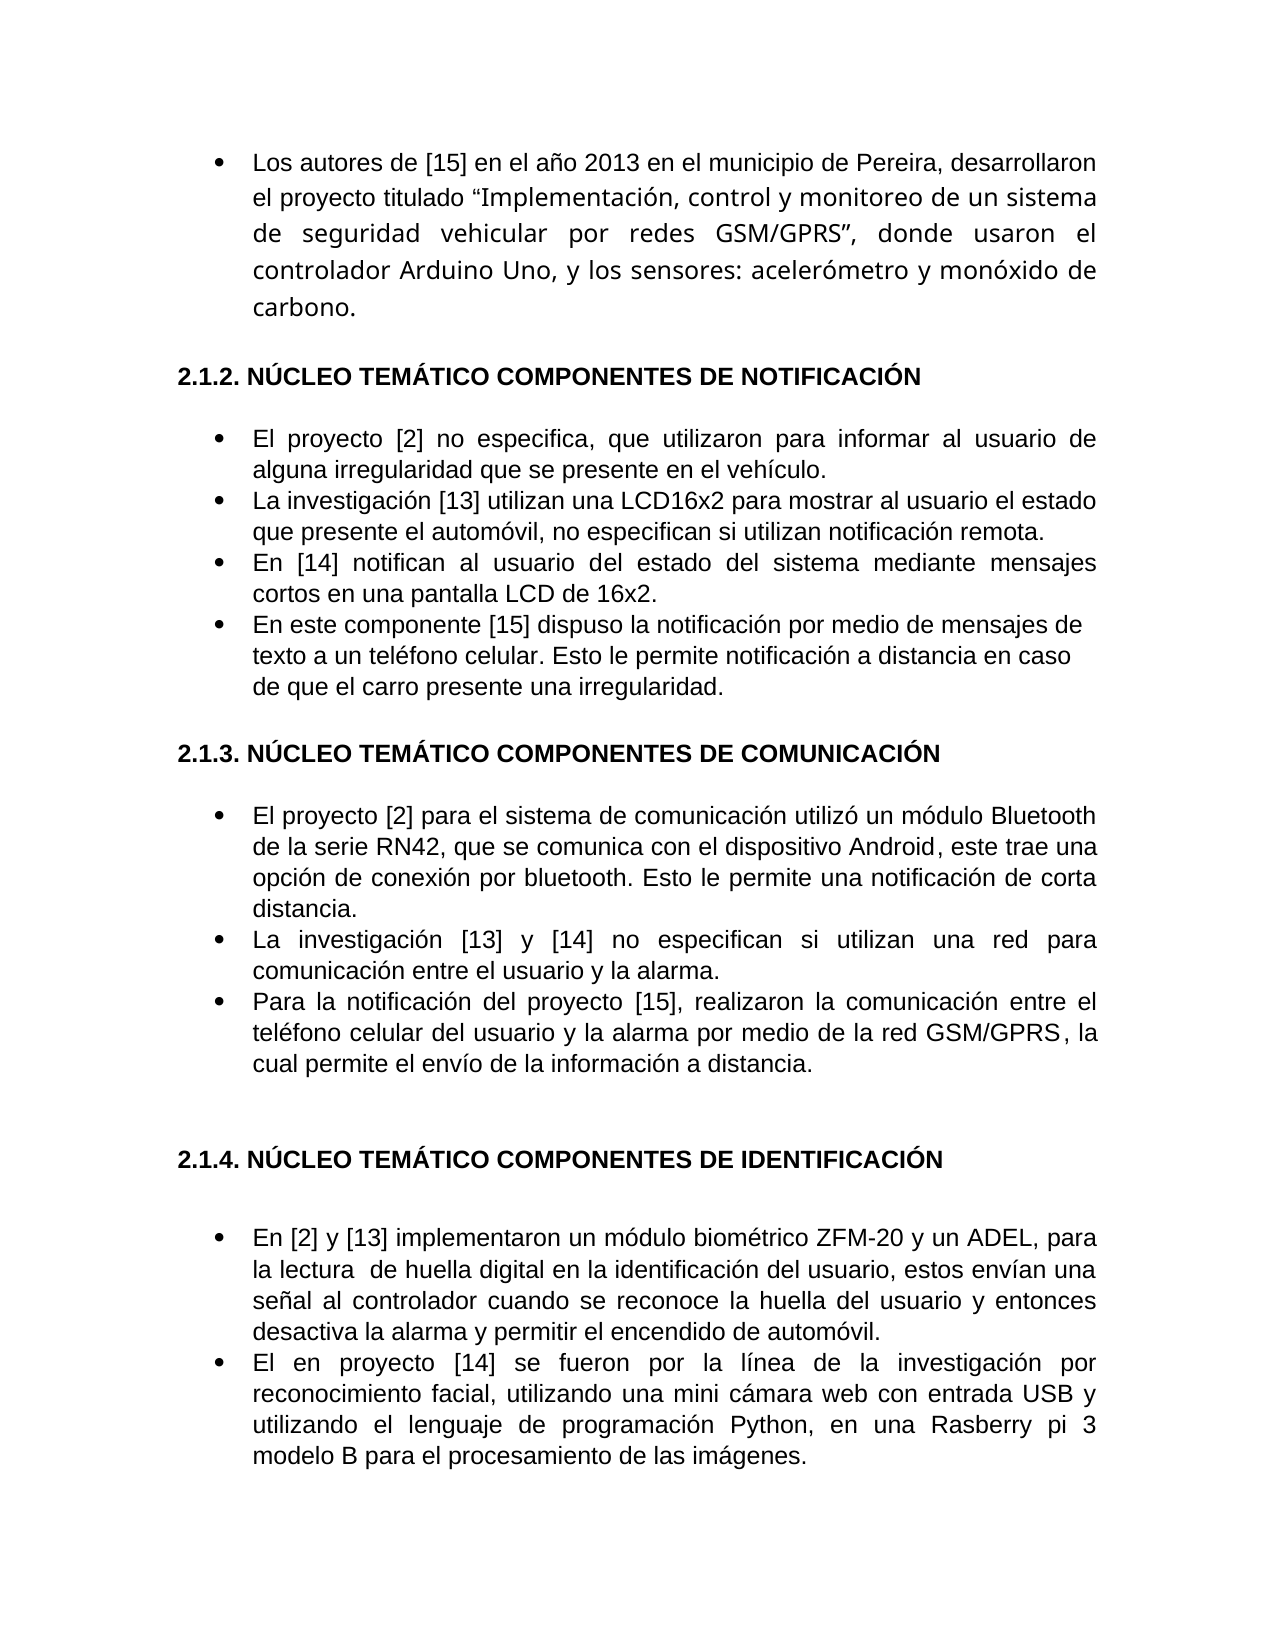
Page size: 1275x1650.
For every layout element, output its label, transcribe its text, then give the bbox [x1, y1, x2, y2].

list El en proyecto se fueron por la línea de la investigación por reconocimiento facial, utilizando una mini cámara web con entrada USB y utilizando el lenguaje de programación Python, en una Rasberry pi 3 modelo B para el procesamiento de las imágenes. [215, 1348, 1098, 1470]
list En este componente dispuso la notificación por medio de mensajes de texto a un teléfono celular. Esto le permite notificación a distancia en caso de que el carro presente una irregularidad. [215, 610, 1098, 701]
subtitle 2.1.2. NÚCLEO TEMÁTICO COMPONENTES DE NOTIFICACIÓN [177, 361, 1098, 390]
subtitle 2.1.3. NÚCLEO TEMÁTICO COMPONENTES DE COMUNICACIÓN [177, 738, 1098, 767]
list Los autores de en el año 2013 en el municipio de Pereira, desarrollaron el proyecto titulado “Implementación, control y monitoreo de un sistema de seguridad vehicular por redes GSM/GPRS”, donde usaron el controlador Arduino Uno, y los sensores: acelerómetro y monóxido de carbono. [215, 148, 1098, 323]
list El proyecto para el sistema de comunicación utilizó un módulo Bluetooth de la serie RN42, que se comunica con el dispositivo Android, este trae una opción de conexión por bluetooth. Esto le permite una notificación de corta distancia. [215, 801, 1098, 923]
subtitle 2.1.4. NÚCLEO TEMÁTICO COMPONENTES DE IDENTIFICACIÓN [177, 1145, 1098, 1173]
list En notifican al usuario del estado del sistema mediante mensajes cortos en una pantalla LCD de 16x2. [215, 548, 1098, 608]
list Para la notificación del proyecto , realizaron la comunicación entre el teléfono celular del usuario y la alarma por medio de la red GSM/GPRS, la cual permite el envío de la información a distancia. [215, 987, 1098, 1078]
list La investigación utilizan una LCD16x2 para mostrar al usuario el estado que presente el automóvil, no especifican si utilizan notificación remota. [215, 486, 1098, 546]
list El proyecto no especifica, que utilizaron para informar al usuario de alguna irregularidad que se presente en el vehículo. [215, 423, 1098, 483]
list En y implementaron un módulo biométrico ZFM-20 y un ADEL, para la lectura de huella digital en la identificación del usuario, estos envían una señal al controlador cuando se reconoce la huella del usuario y entonces desactiva la alarma y permitir el encendido de automóvil. [215, 1223, 1098, 1345]
list La investigación y no especifican si utilizan una red para comunicación entre el usuario y la alarma. [215, 925, 1098, 985]
